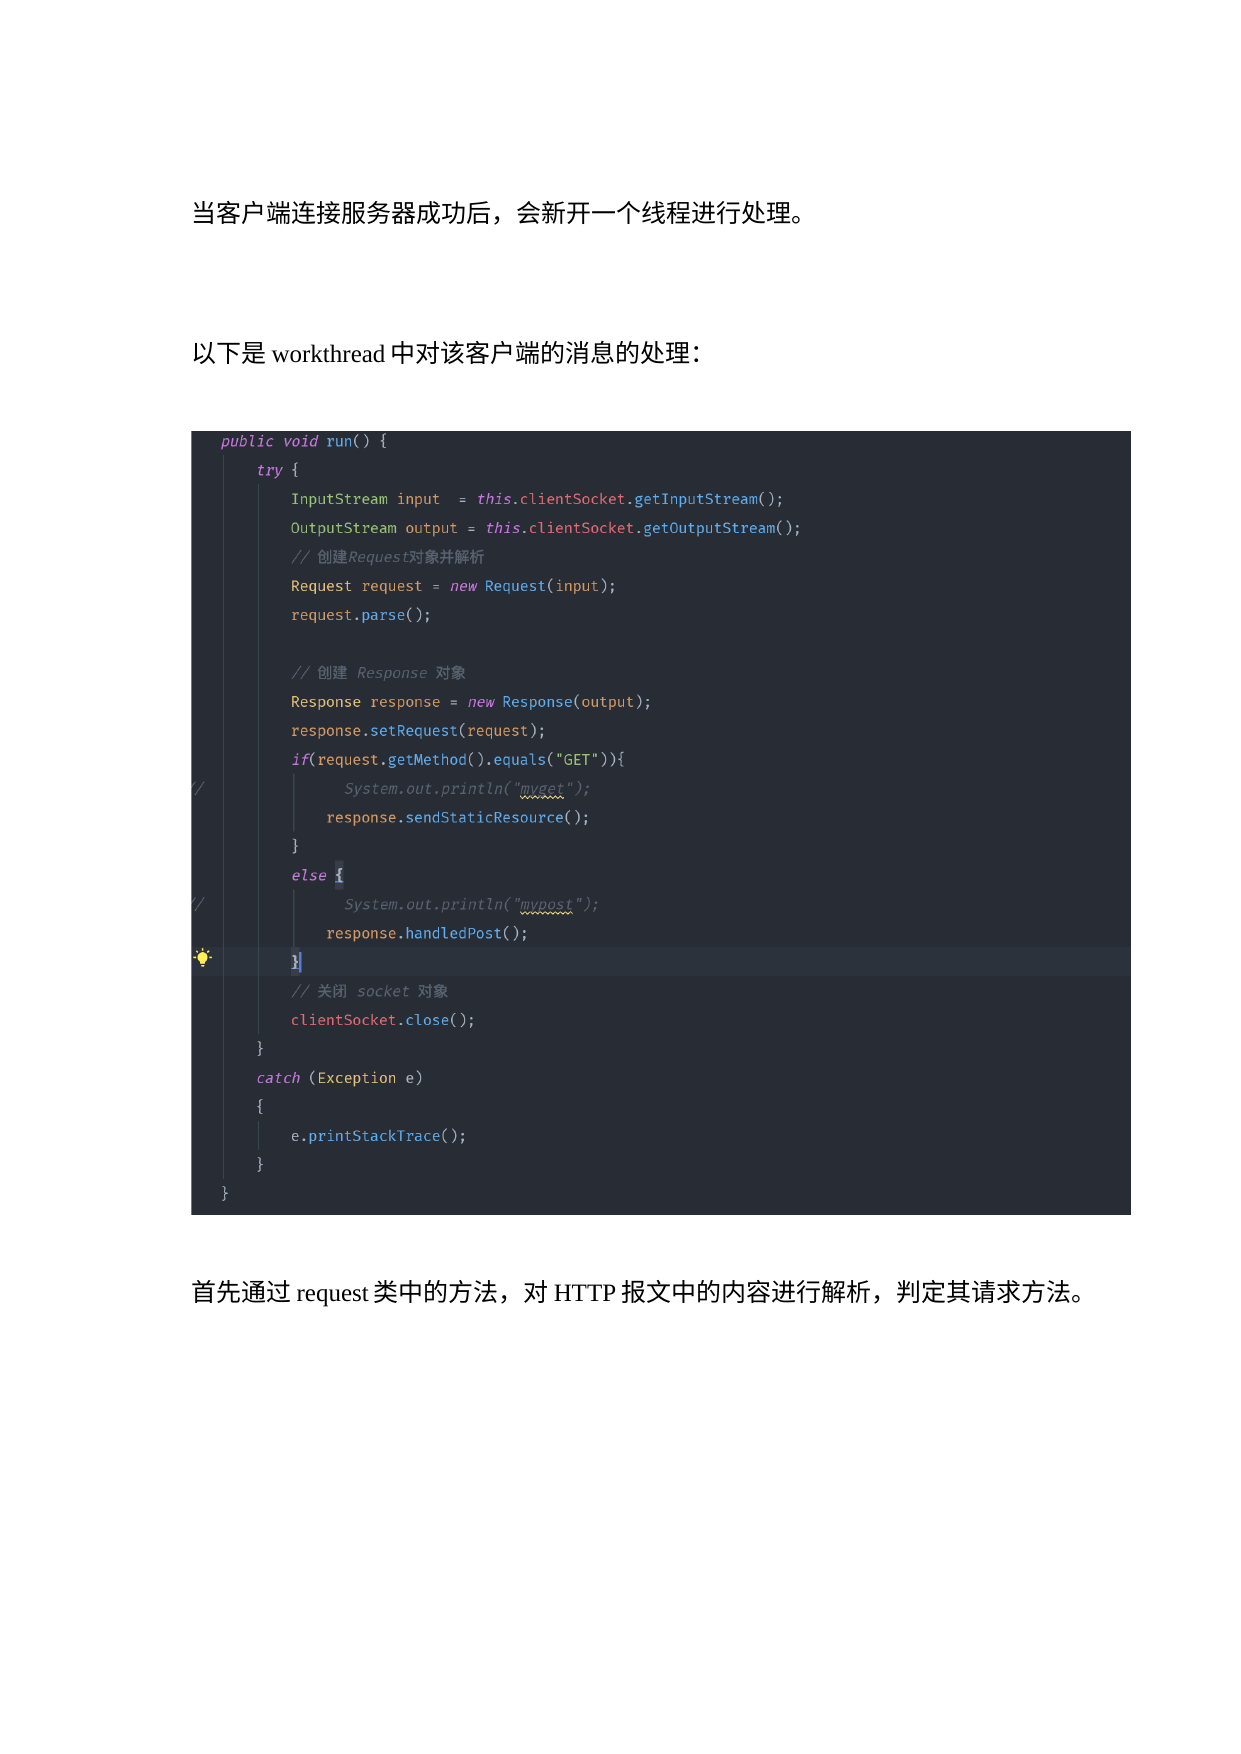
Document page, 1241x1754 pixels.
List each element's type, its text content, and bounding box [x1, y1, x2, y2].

text 当客户端连接服务器成功后，会新开一个线程进行处理。 [150, 193, 1090, 229]
picture [191, 431, 1131, 1215]
text 首先通过request类中的方法，对HTTP报文中的内容进行解析，判定其请求方法。 [150, 1272, 1090, 1309]
text 以下是workthread中对该客户端的消息的处理： [150, 334, 1090, 370]
